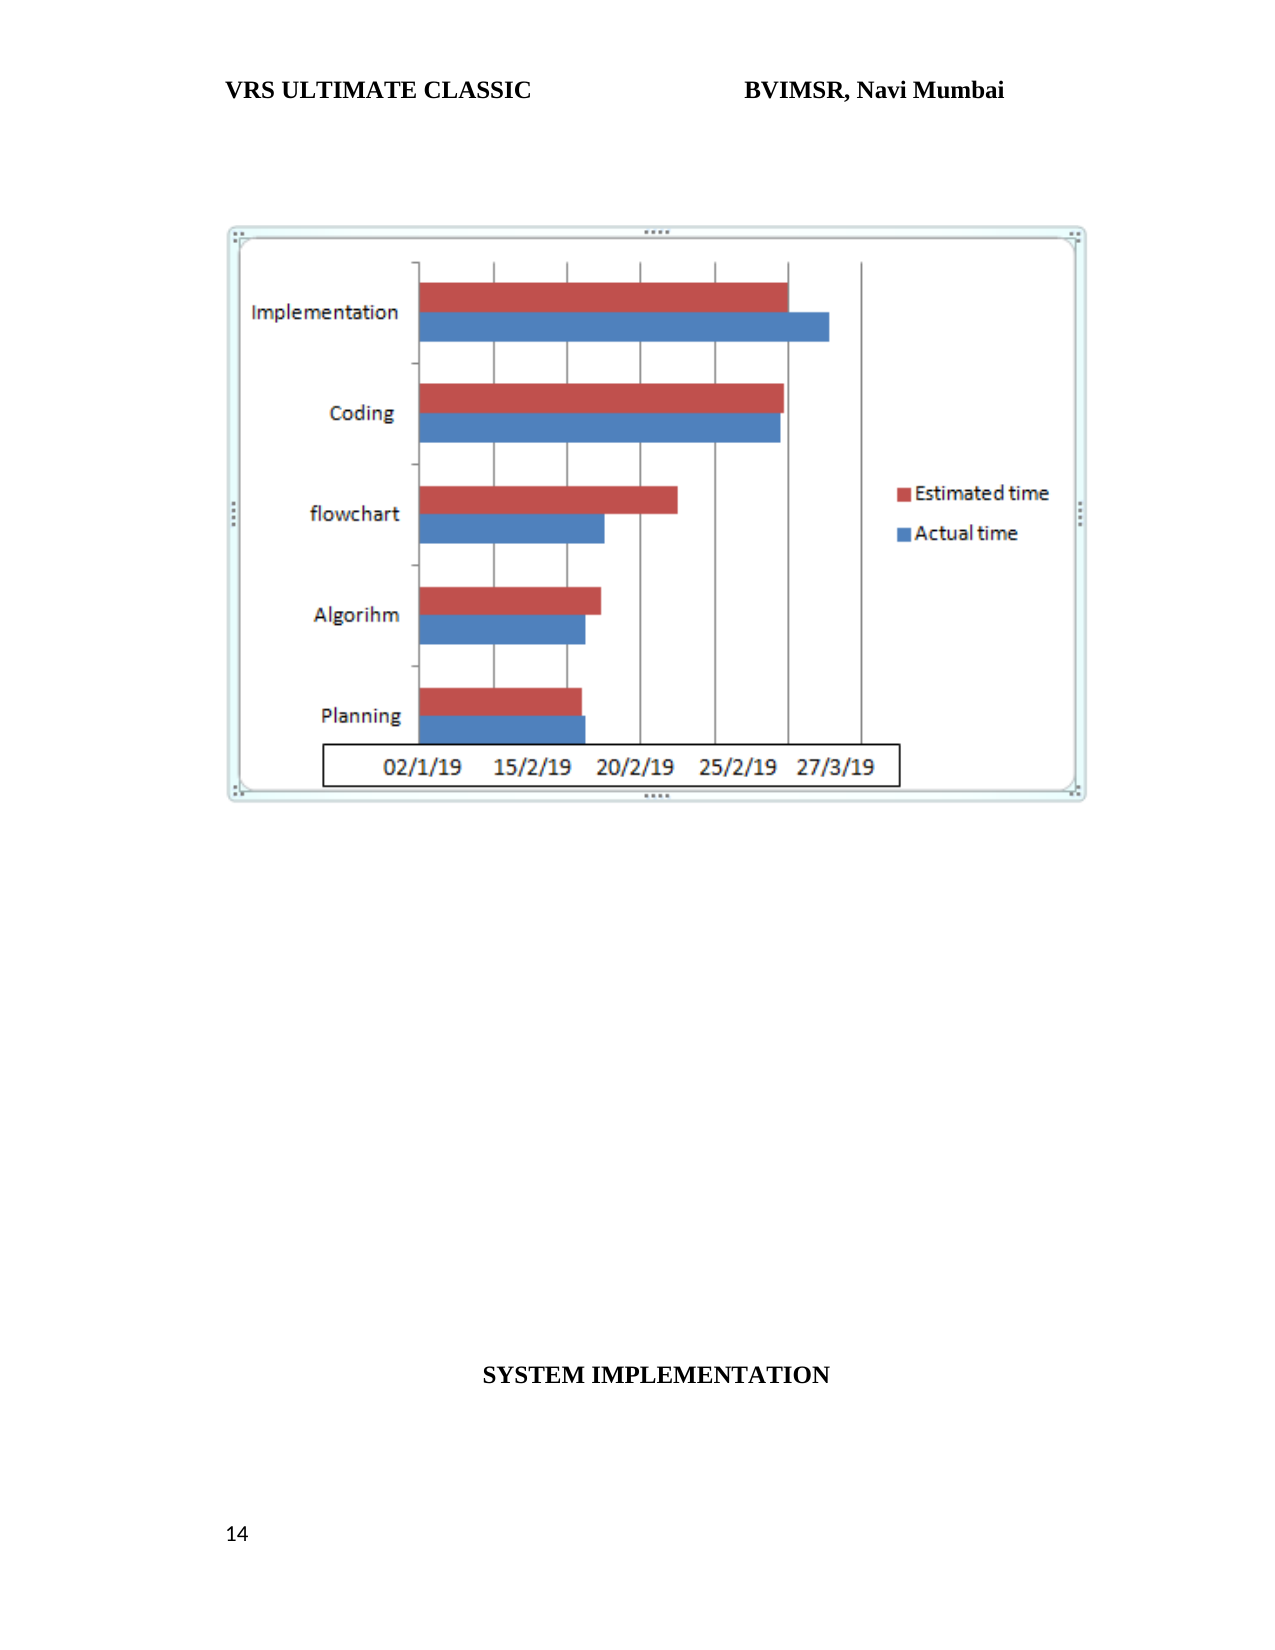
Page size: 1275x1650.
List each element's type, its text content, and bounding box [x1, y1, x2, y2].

picture [225, 225, 1088, 807]
text SYSTEM IMPLEMENTATION [225, 1360, 1087, 1388]
